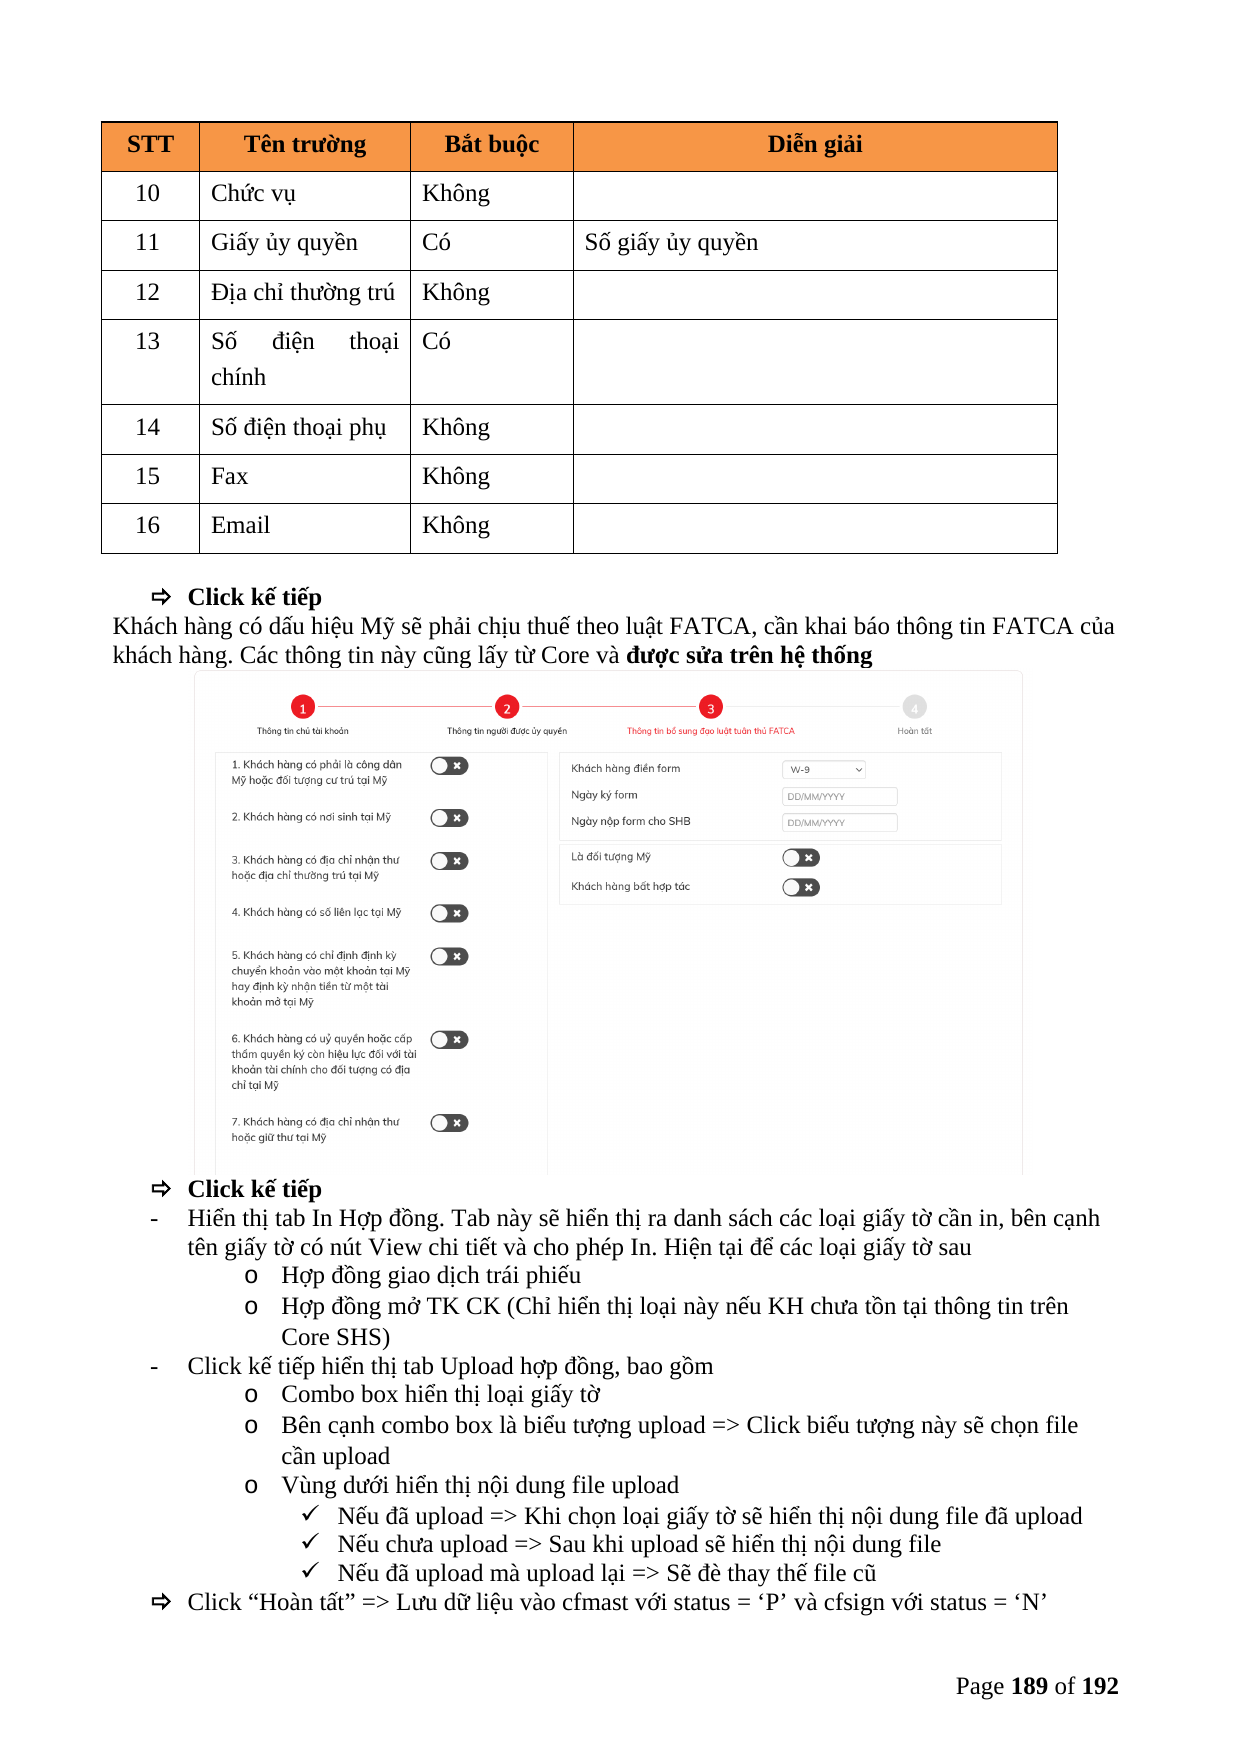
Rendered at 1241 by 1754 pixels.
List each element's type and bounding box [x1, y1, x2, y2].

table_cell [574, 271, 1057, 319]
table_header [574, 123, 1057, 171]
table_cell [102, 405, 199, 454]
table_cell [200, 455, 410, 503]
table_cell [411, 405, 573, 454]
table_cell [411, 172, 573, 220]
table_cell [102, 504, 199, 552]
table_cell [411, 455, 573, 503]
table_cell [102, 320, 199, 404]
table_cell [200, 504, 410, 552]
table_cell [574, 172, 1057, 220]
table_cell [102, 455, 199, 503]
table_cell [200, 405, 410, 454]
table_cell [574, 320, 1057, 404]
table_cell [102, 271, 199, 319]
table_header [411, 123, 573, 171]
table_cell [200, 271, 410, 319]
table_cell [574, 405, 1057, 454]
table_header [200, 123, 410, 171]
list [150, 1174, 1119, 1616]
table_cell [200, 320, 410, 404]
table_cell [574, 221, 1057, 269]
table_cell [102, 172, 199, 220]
picture [187, 668, 1033, 1175]
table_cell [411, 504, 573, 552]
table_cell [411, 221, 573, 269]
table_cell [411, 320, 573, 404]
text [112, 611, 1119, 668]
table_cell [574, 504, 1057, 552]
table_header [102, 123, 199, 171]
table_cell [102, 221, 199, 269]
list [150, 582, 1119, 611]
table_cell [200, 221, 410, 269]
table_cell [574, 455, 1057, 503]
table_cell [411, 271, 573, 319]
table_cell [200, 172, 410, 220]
